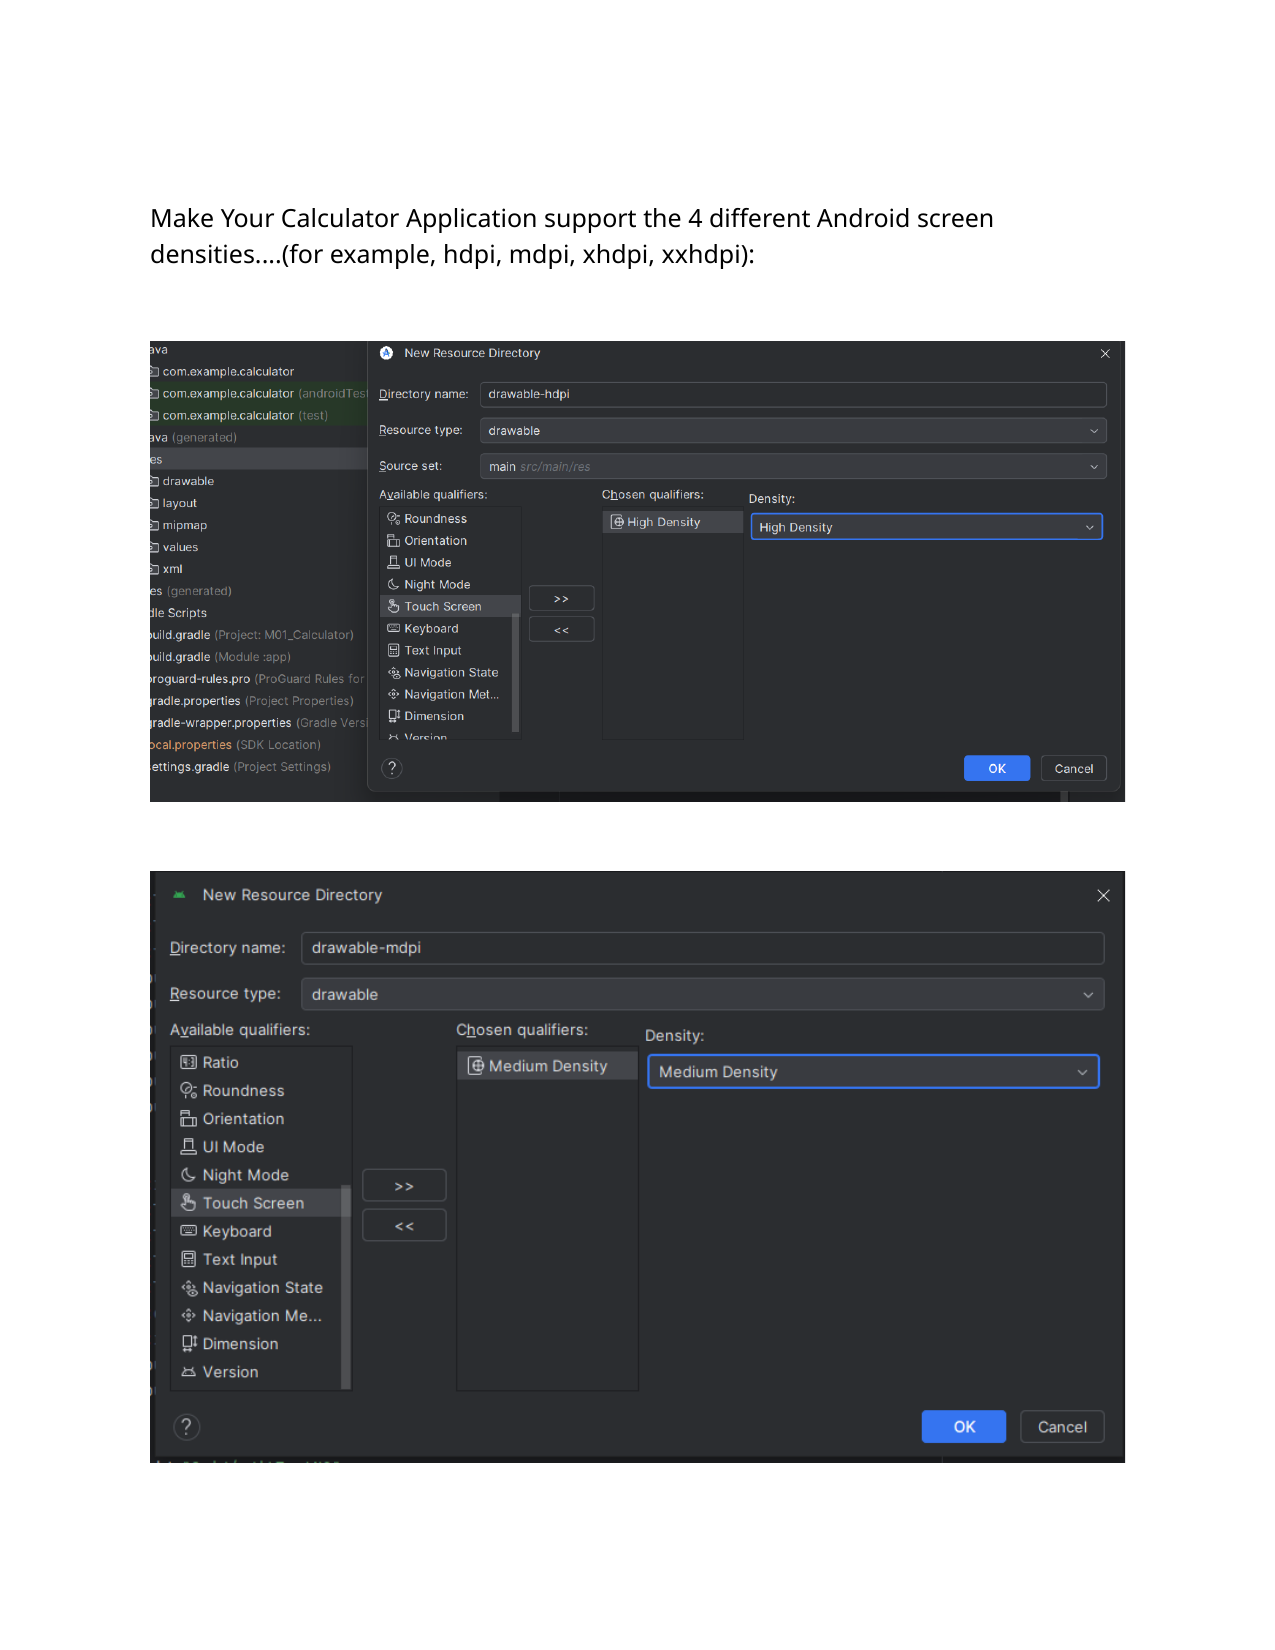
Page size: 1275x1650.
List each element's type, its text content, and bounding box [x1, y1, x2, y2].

picture [150, 341, 1125, 802]
picture [150, 871, 1125, 1463]
text Make Your Calculator Application support the 4 different Android screen densities....(for example, hdpi, mdpi, xhdpi, xxhdpi): [150, 200, 1125, 271]
